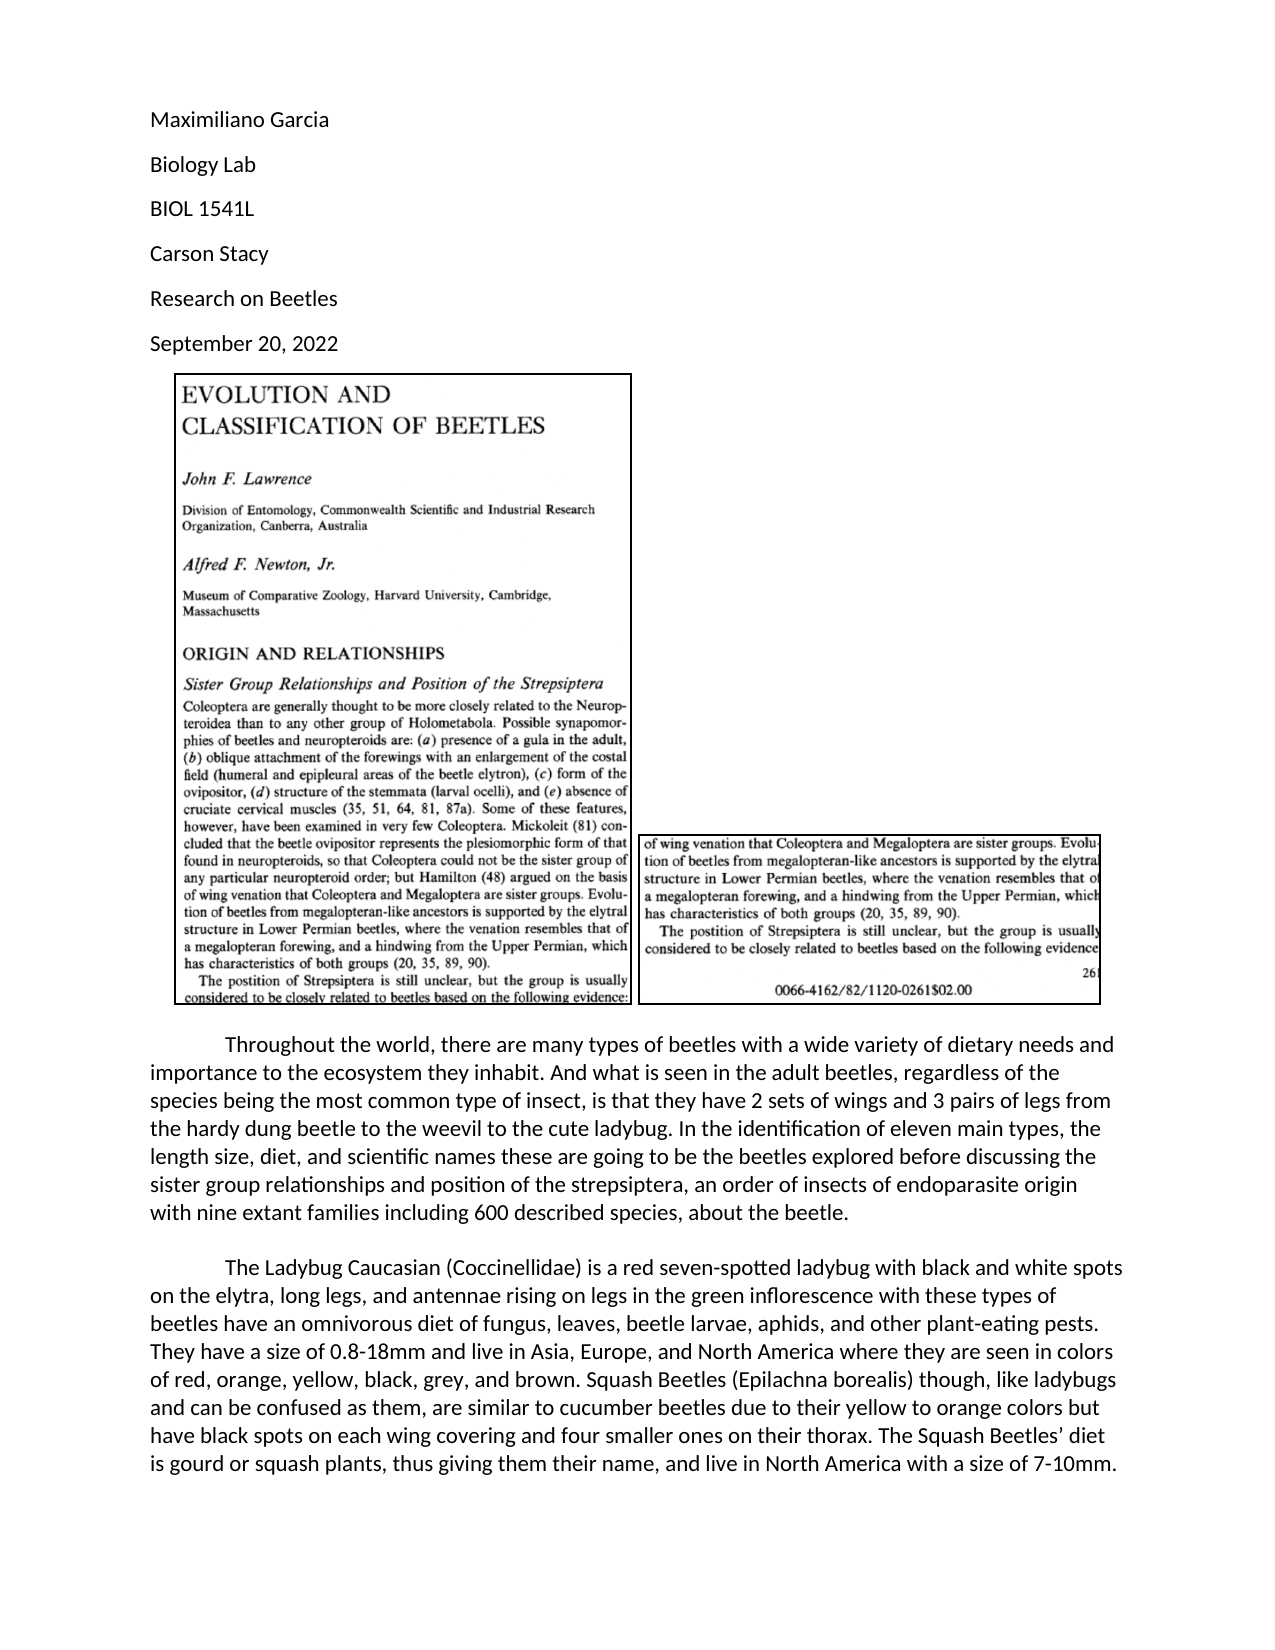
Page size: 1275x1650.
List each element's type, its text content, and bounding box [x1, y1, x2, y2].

picture [640, 836, 1099, 1003]
text Biology Lab [150, 150, 1125, 178]
text September 20, 2022 [150, 329, 1125, 357]
text Maximiliano Garcia [150, 105, 1125, 133]
text BIOL 1541L [150, 194, 1125, 223]
picture [176, 375, 630, 1003]
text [150, 1253, 1125, 1477]
text Carson Stacy [150, 239, 1125, 267]
text Research on Beetles [150, 284, 1125, 312]
text Throughout the world, there are many types of beetles with a wide variety of dietary needs and importance to the ecosystem they inhabit. And what is seen in the adult beetles, regardless of the species being the most common type of insect, is that they have 2 sets of wings and 3 pairs of legs from the hardy dung beetle to the weevil to the cute ladybug. In the identification of eleven main types, the length size, diet, and scientific names these are going to be the beetles explored before discussing the sister group relationships and position of the strepsiptera, an order of insects of endoparasite origin with nine extant families including 600 described species, about the beetle. [150, 1030, 1125, 1226]
